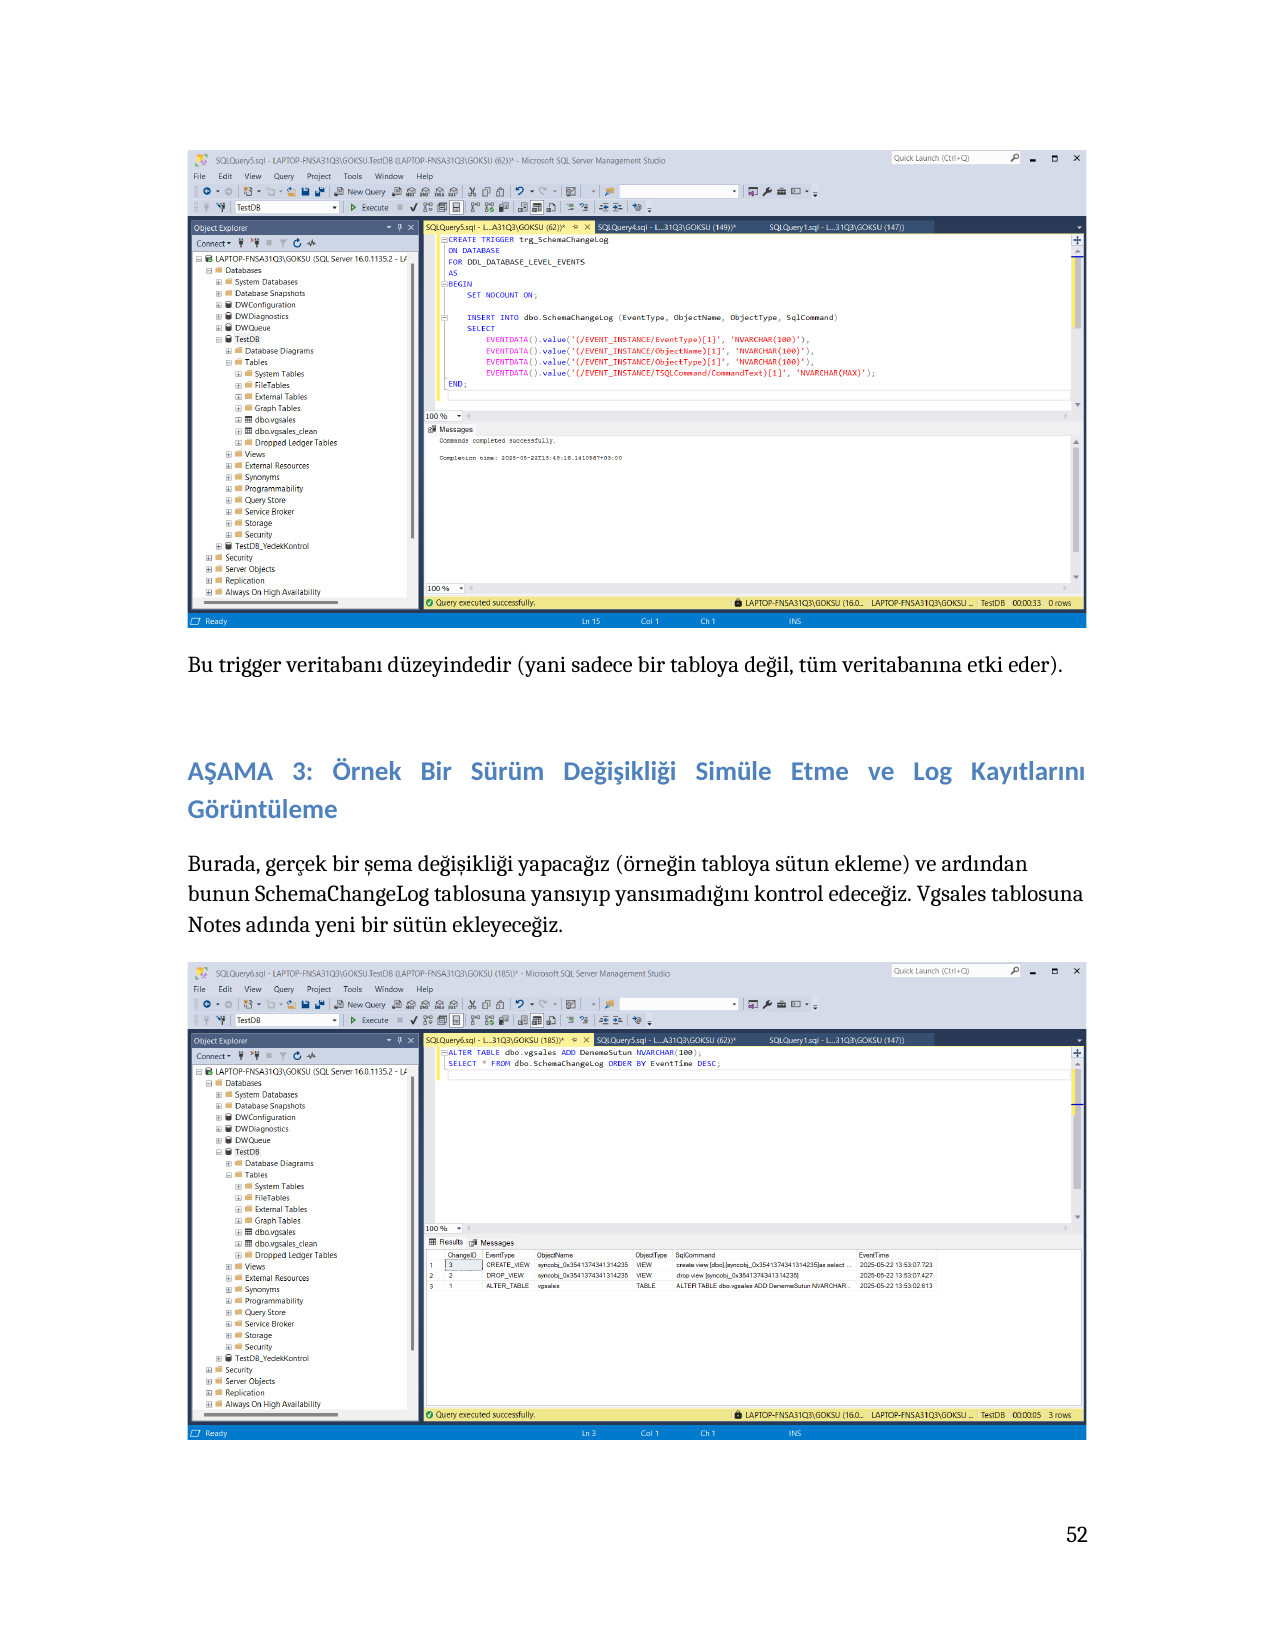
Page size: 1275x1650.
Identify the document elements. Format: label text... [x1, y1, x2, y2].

text Bu trigger veritabanı düzeyindedir (yani sadece bir tabloya değil, tüm veritabanına etki eder). [187, 652, 1087, 678]
picture [187, 150, 1087, 628]
text Burada, gerçek bir şema değişikliği yapacağız (örneğin tabloya sütun ekleme) ve ardından bunun SchemaChangeLog tablosuna yansıyıp yansımadığını kontrol edeceğiz. Vgsales tablosuna Notes adında yeni bir sütün ekleyeceğiz. [187, 851, 1087, 938]
subtitle AŞAMA 3: Örnek Bir Sürüm Değişikliği Simüle Etme ve Log Kayıtlarını Görüntüleme [187, 754, 1087, 825]
picture [187, 962, 1087, 1440]
